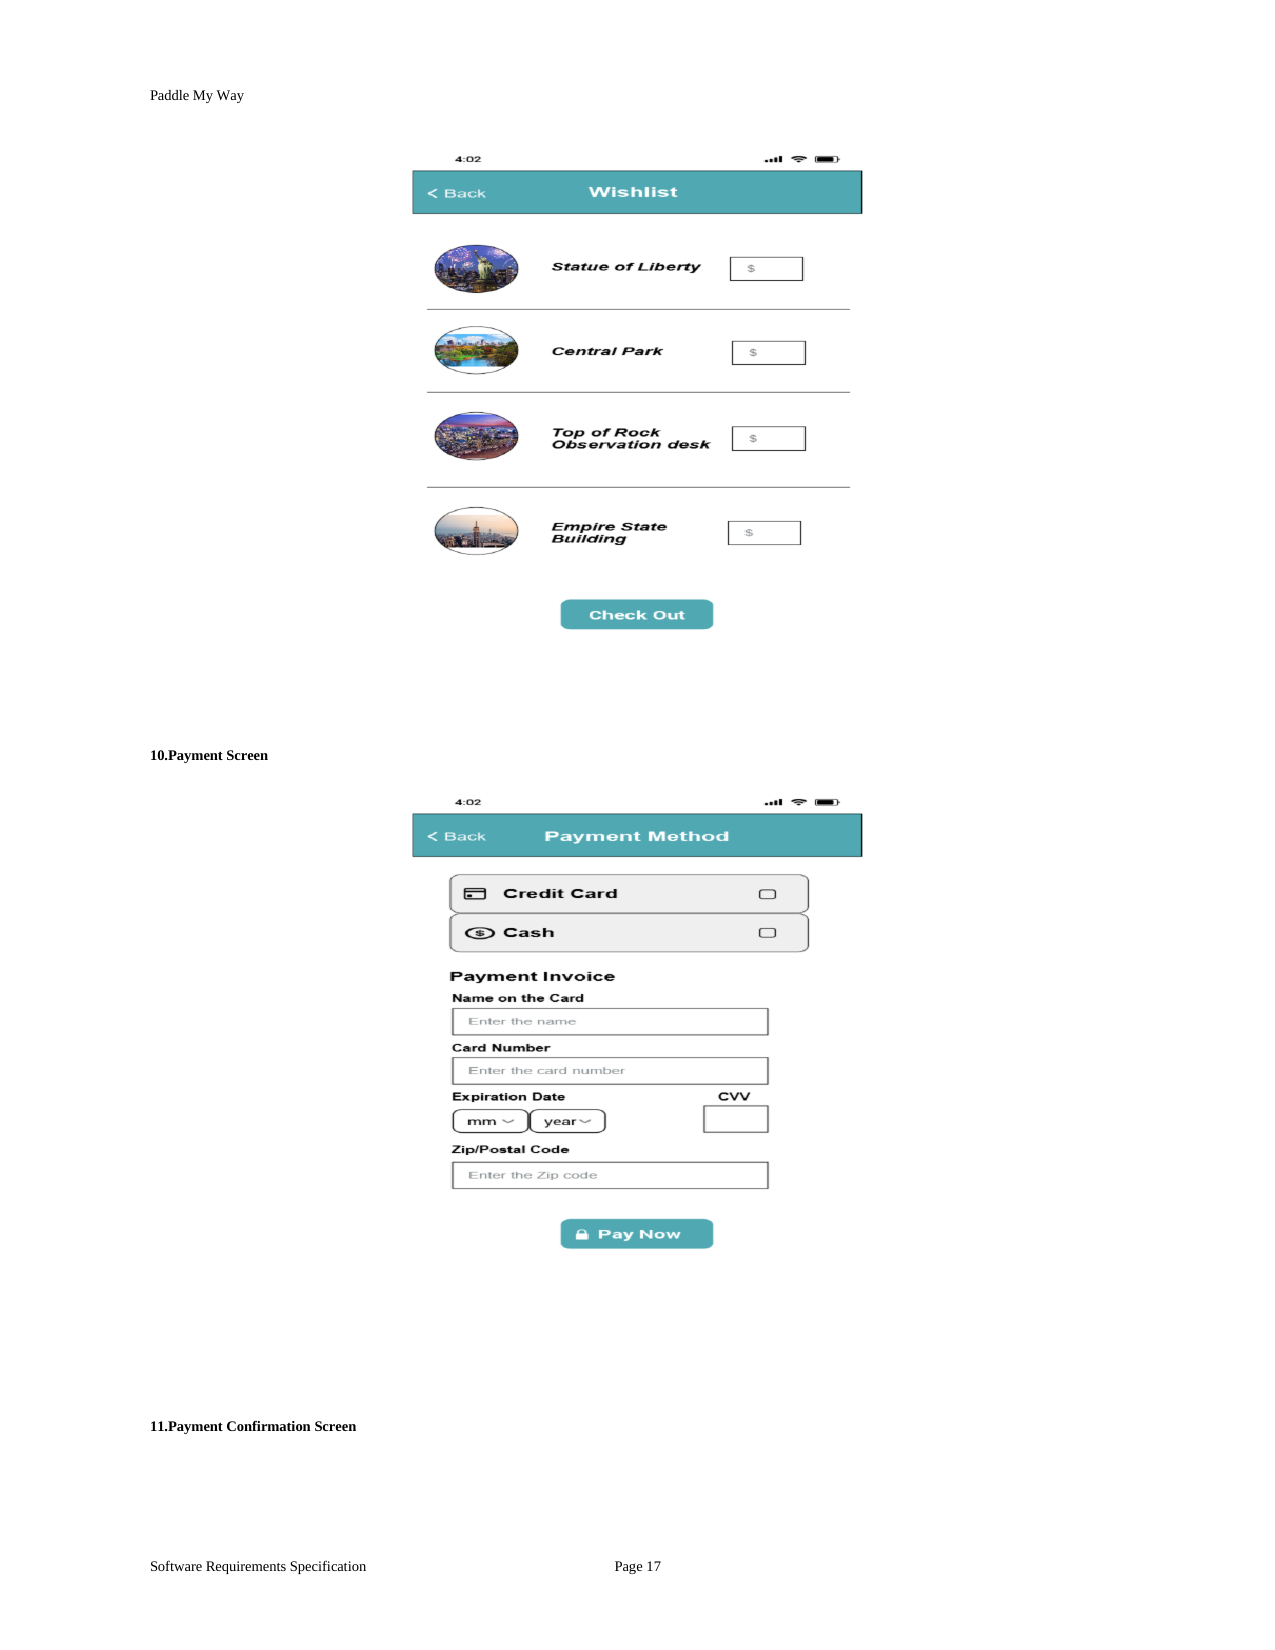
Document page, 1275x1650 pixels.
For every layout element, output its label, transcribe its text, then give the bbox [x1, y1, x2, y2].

text 11.Payment Confirmation Screen [150, 1406, 1125, 1434]
text 10.Payment Screen [150, 734, 1125, 763]
picture [412, 792, 863, 1348]
picture [412, 150, 863, 705]
